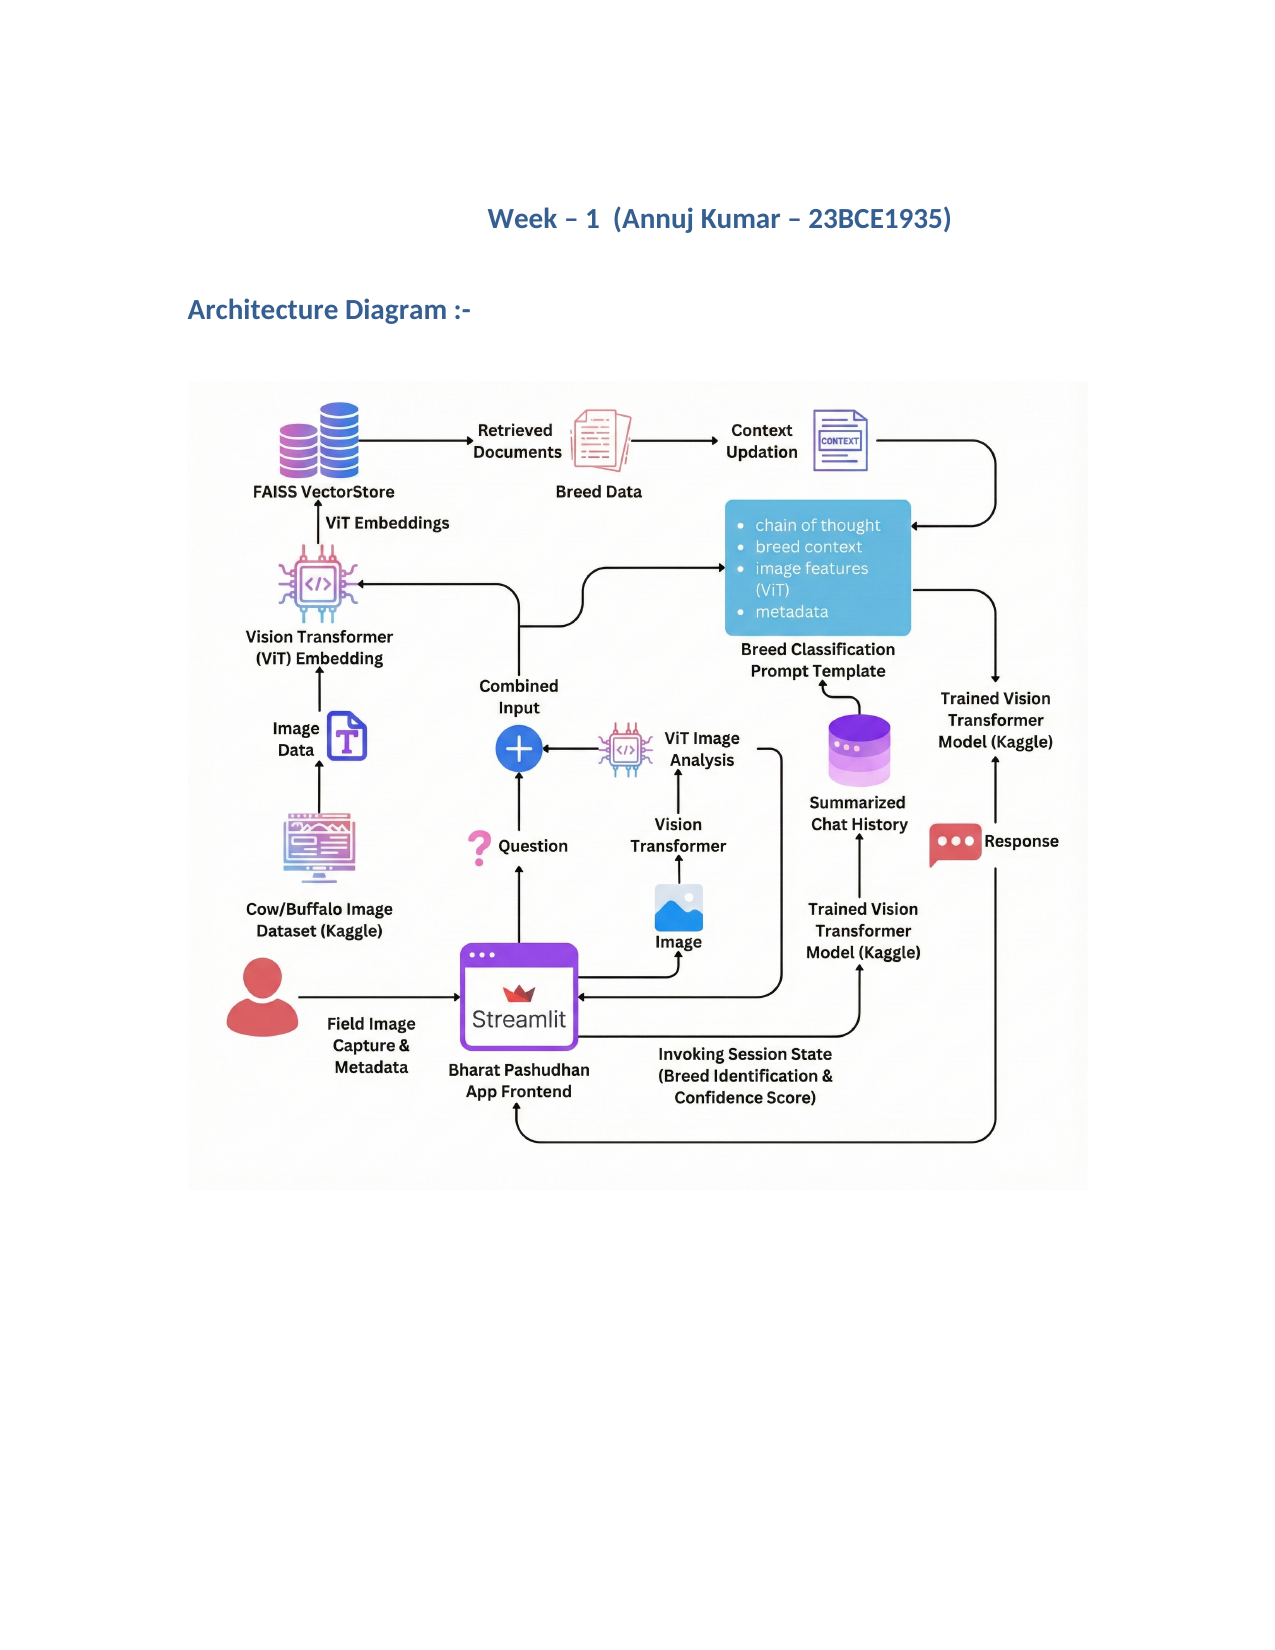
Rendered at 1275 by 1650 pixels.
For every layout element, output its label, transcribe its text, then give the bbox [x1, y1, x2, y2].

picture [187, 381, 1088, 1190]
subtitle Week – 1 (Annuj Kumar – 23BCE1935) [187, 200, 1087, 236]
subtitle Architecture Diagram :- [187, 291, 1087, 327]
